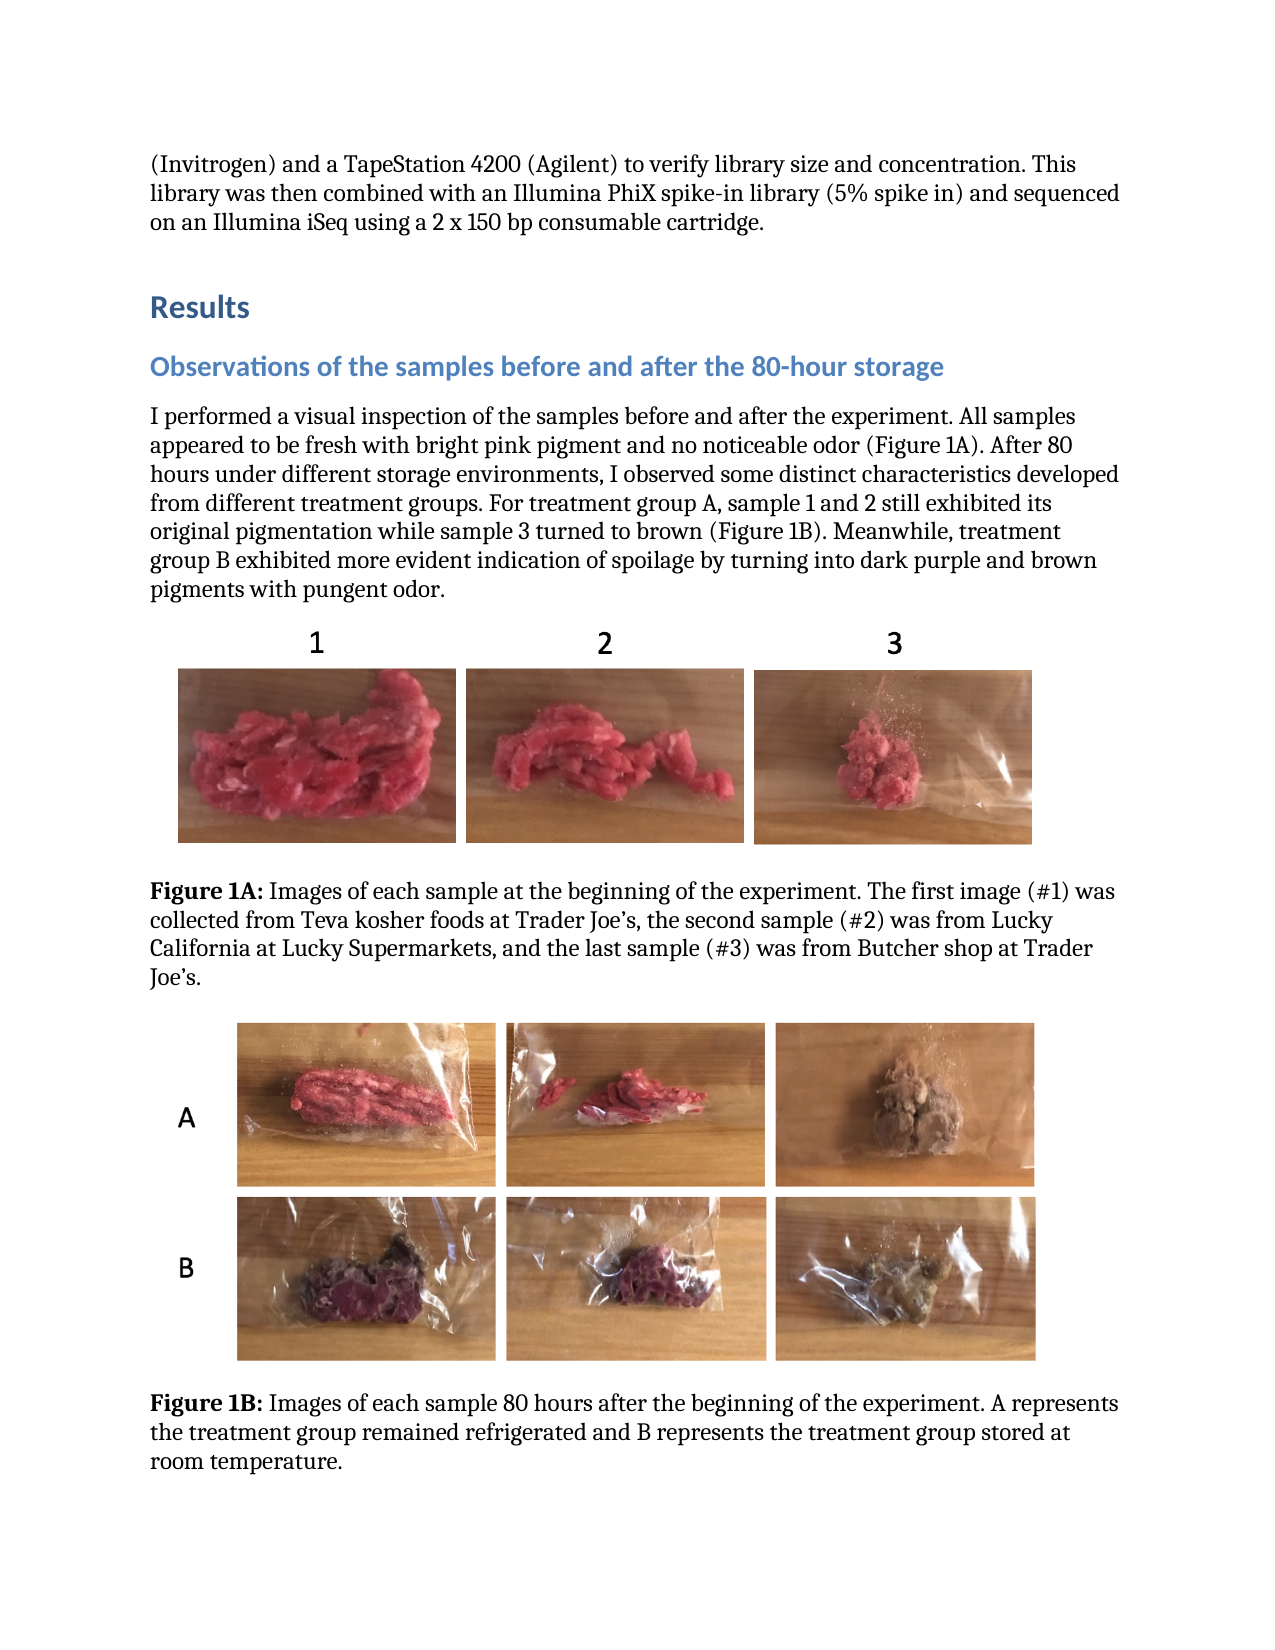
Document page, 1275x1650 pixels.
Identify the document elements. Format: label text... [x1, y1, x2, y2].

text Figure 1B: Images of each sample 80 hours after the beginning of the experiment. A represents the treatment group remained refrigerated and B represents the treatment group stored at room temperature. [150, 1389, 1125, 1475]
picture [168, 622, 1044, 858]
subtitle Observations of the samples before and after the 80-hour storage [150, 348, 1125, 383]
text I performed a visual inspection of the samples before and after the experiment. All samples appeared to be fresh with bright pink pigment and no noticeable odor (Figure 1A). After 80 hours under different storage environments, I observed some distinct characteristics developed from different treatment groups. For treatment group A, sample 1 and 2 still exhibited its original pigmentation while sample 3 turned to brown (Figure 1B). Meanwhile, treatment group B exhibited more evident indication of spoilage by turning into dark purple and brown pigments with pungent odor. [150, 402, 1125, 603]
subtitle Results [150, 286, 1125, 327]
text Figure 1A: Images of each sample at the beginning of the experiment. The first image (#1) was collected from Teva kosher foods at Trader Joe’s, the second sample (#2) was from Lucky California at Lucky Supermarkets, and the last sample (#3) was from Butcher shop at Trader Joe’s. [150, 877, 1125, 992]
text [150, 150, 1125, 236]
picture [168, 1010, 1044, 1371]
